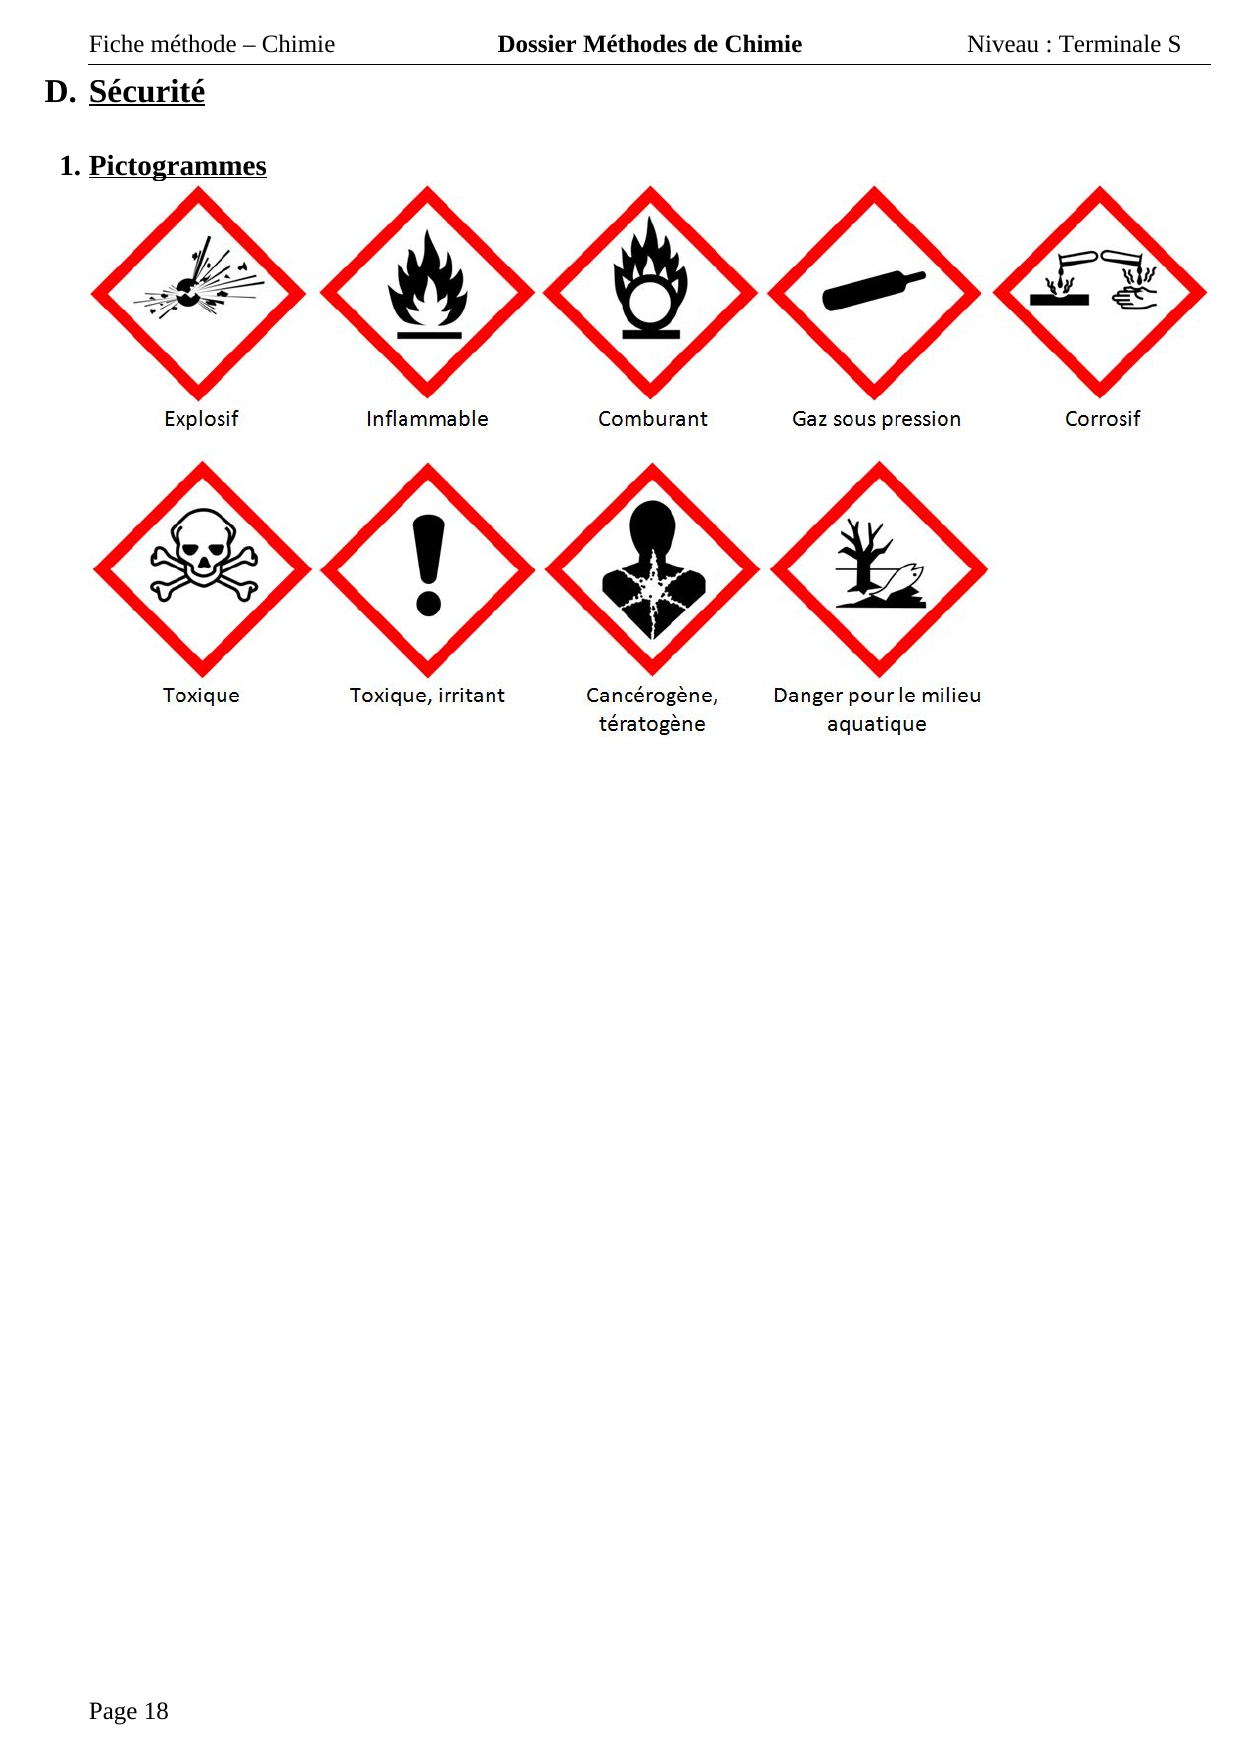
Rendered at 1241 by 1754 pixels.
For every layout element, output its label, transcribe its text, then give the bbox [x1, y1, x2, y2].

picture [88, 181, 1211, 740]
subtitle Pictogrammes [59, 148, 1181, 181]
subtitle Sécurité [44, 71, 1181, 109]
